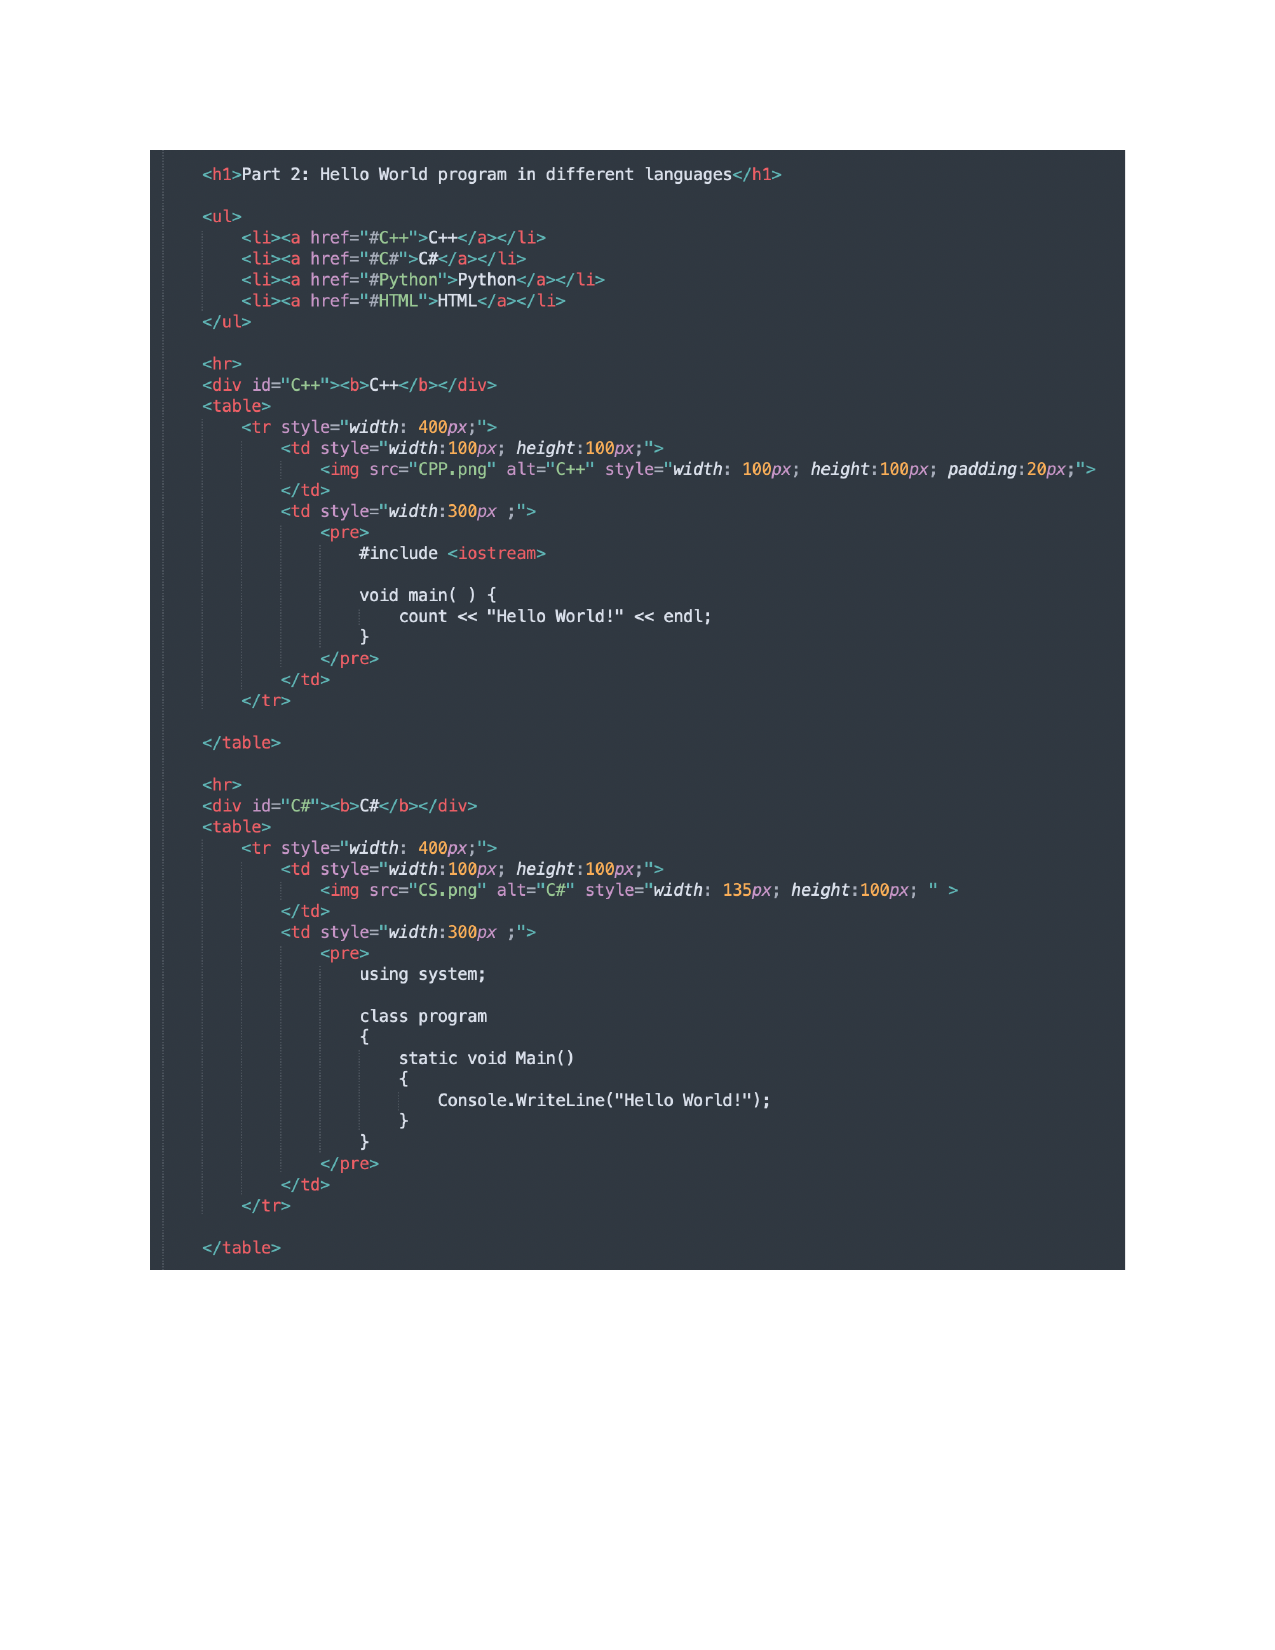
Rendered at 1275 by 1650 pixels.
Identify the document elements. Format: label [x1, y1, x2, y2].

picture [150, 150, 1125, 1270]
